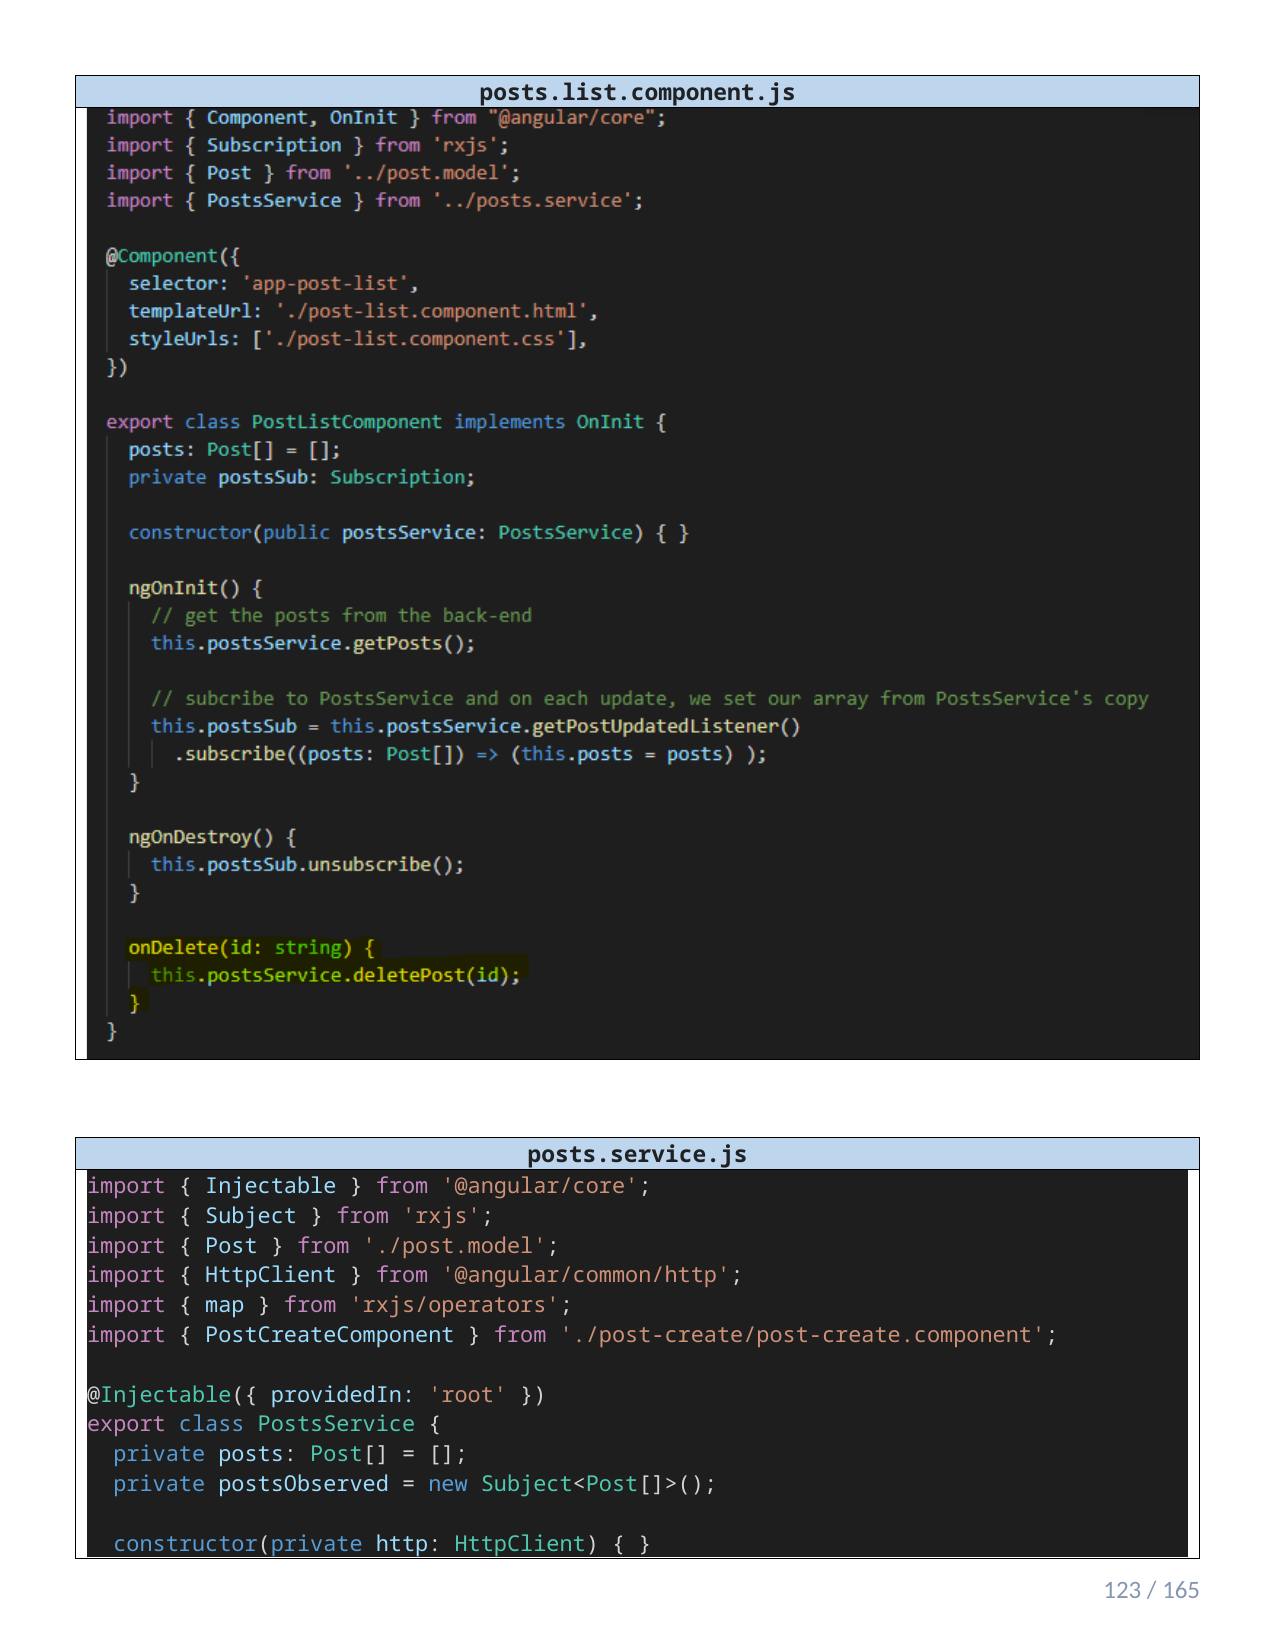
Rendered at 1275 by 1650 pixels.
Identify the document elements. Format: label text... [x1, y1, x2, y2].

table_header posts.service.js [76, 1138, 1199, 1169]
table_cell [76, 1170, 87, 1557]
table_header posts.list.component.js [76, 76, 1199, 107]
table_cell [76, 108, 86, 1059]
picture [86, 108, 1200, 1059]
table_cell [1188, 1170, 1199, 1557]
